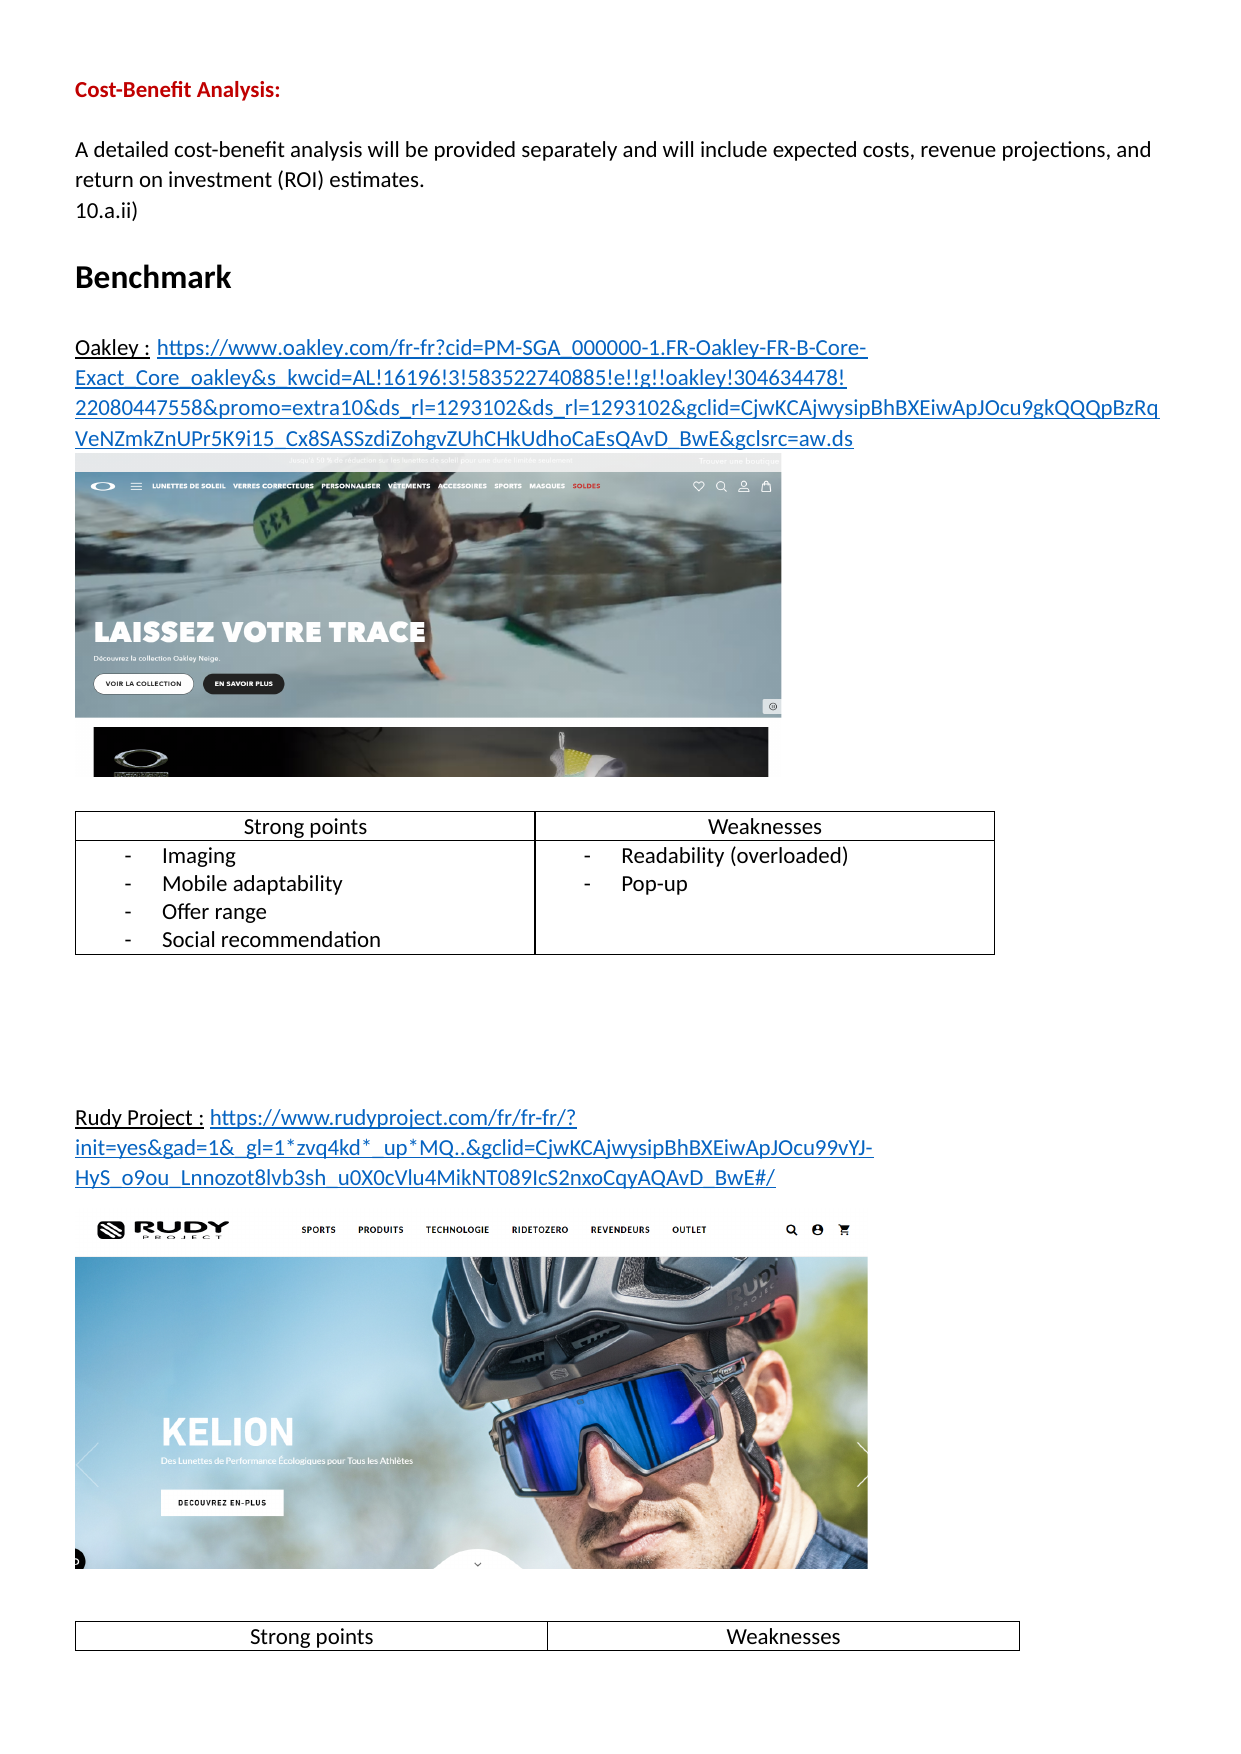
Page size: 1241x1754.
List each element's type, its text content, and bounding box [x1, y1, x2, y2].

table_header Strong points [76, 1622, 547, 1650]
text Oakley : https://www.oakley.com/fr-fr?cid=PM-SGA_000000-1.FR-Oakley-FR-B-Core-Exact_Core_oakley&s_kwcid=AL!16196!3!583522740885!e!!g!!oakley!304634478!22080447558&promo=extra10&ds_rl=1293102&ds_rl=1293102&gclid=CjwKCAjwysipBhBXEiwApJOcu9gkQQQpBzRqVeNZmkZnUPr5K9i15_Cx8SASSzdiZohgvZUhCHkUdhoCaEsQAvD_BwE&gclsrc=aw.ds [75, 333, 1165, 452]
text Benchmark [75, 256, 1165, 297]
text Cost-Benefit Analysis: [75, 75, 1165, 103]
picture [75, 1208, 868, 1569]
text Rudy Project : https://www.rudyproject.com/fr/fr-fr/?init=yes&gad=1&_gl=1*zvq4kd*_up*MQ..&gclid=CjwKCAjwysipBhBXEiwApJOcu99vYJ-HyS_o9ou_Lnnozot8lvb3sh_u0X0cVlu4MikNT089IcS2nxoCqyAQAvD_BwE#/ [75, 1103, 1165, 1191]
table_header Weaknesses [536, 812, 994, 840]
text A detailed cost-benefit analysis will be provided separately and will include expected costs, revenue projections, and return on investment (ROI) estimates. [75, 135, 1165, 194]
picture [75, 453, 782, 777]
text 10.a.ii) [75, 196, 1165, 224]
table_header Strong points [76, 812, 534, 840]
table_cell Readability (overloaded) Pop-up [536, 841, 994, 953]
table_cell Imaging Mobile adaptability Offer range Social recommendation [76, 841, 534, 953]
table_header Weaknesses [548, 1622, 1019, 1650]
